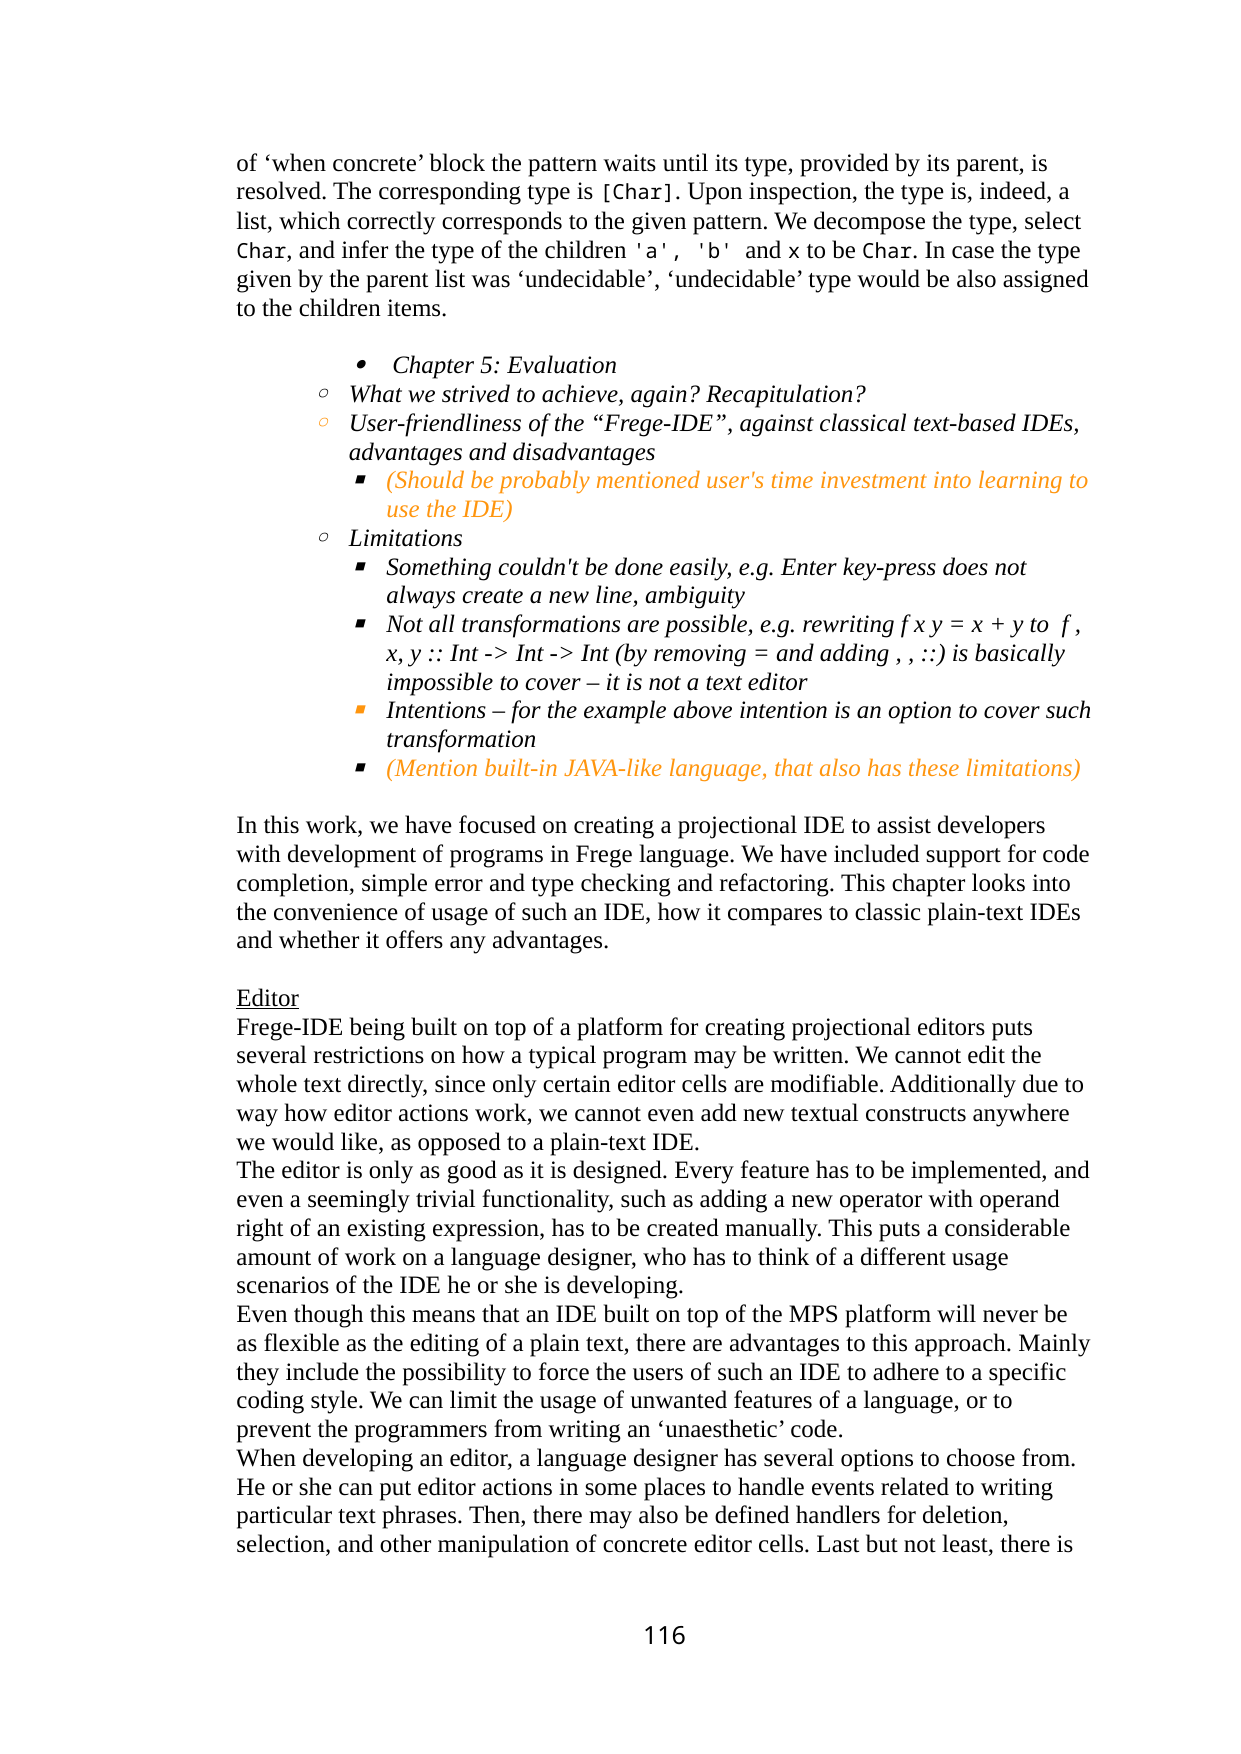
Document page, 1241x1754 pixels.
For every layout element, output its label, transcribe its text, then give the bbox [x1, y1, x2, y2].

list Intentions – for the example above intention is an option to cover such transformation [349, 695, 1092, 753]
list Not all transformations are possible, e.g. rewriting f x y = x + y to f , x, y :: Int -> Int -> Int (by removing = and adding , , ::) is basically impossible to cover – it is not a text editor [349, 609, 1092, 695]
text Even though this means that an IDE built on top of the MPS platform will never be as flexible as the editing of a plain text, there are advantages to this approach. Mainly they include the possibility to force the users of such an IDE to adhere to a specific coding style. We can limit the usage of unwanted features of a language, or to prevent the programmers from writing an ‘unaesthetic’ code. [236, 1299, 1092, 1443]
text In this work, we have focused on creating a projectional IDE to assist developers with development of programs in Frege language. We have included support for code completion, simple error and type checking and refactoring. This chapter looks into the convenience of usage of such an IDE, how it compares to classic plain-text IDEs and whether it offers any advantages. [236, 810, 1092, 954]
text Editor [236, 983, 1092, 1012]
list (Should be probably mentioned user's time investment into learning to use the IDE) [349, 465, 1092, 523]
text Frege-IDE being built on top of a platform for creating projectional editors puts several restrictions on how a typical program may be written. We cannot edit the whole text directly, since only certain editor cells are modifiable. Additionally due to way how editor actions work, we cannot even add new textual constructs anywhere we would like, as opposed to a plain-text IDE. [236, 1012, 1092, 1155]
list Limitations [311, 523, 1092, 552]
text The editor is only as good as it is designed. Every feature has to be implemented, and even a seemingly trivial functionality, such as adding a new operator with operand right of an existing expression, has to be created manually. This puts a considerable amount of work on a language designer, who has to think of a different usage scenarios of the IDE he or she is developing. [236, 1155, 1092, 1299]
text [236, 1443, 1092, 1558]
list (Mention built-in JAVA-like language, that also has these limitations) [349, 753, 1092, 782]
list Something couldn't be done easily, e.g. Enter key-press does not always create a new line, ambiguity [349, 552, 1092, 609]
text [236, 148, 1092, 322]
list What we strived to achieve, again? Recapitulation? [311, 379, 1092, 408]
list Chapter 5: Evaluation [354, 350, 1092, 379]
list User-friendliness of the “Frege-IDE”, against classical text-based IDEs, advantages and disadvantages [311, 408, 1092, 465]
